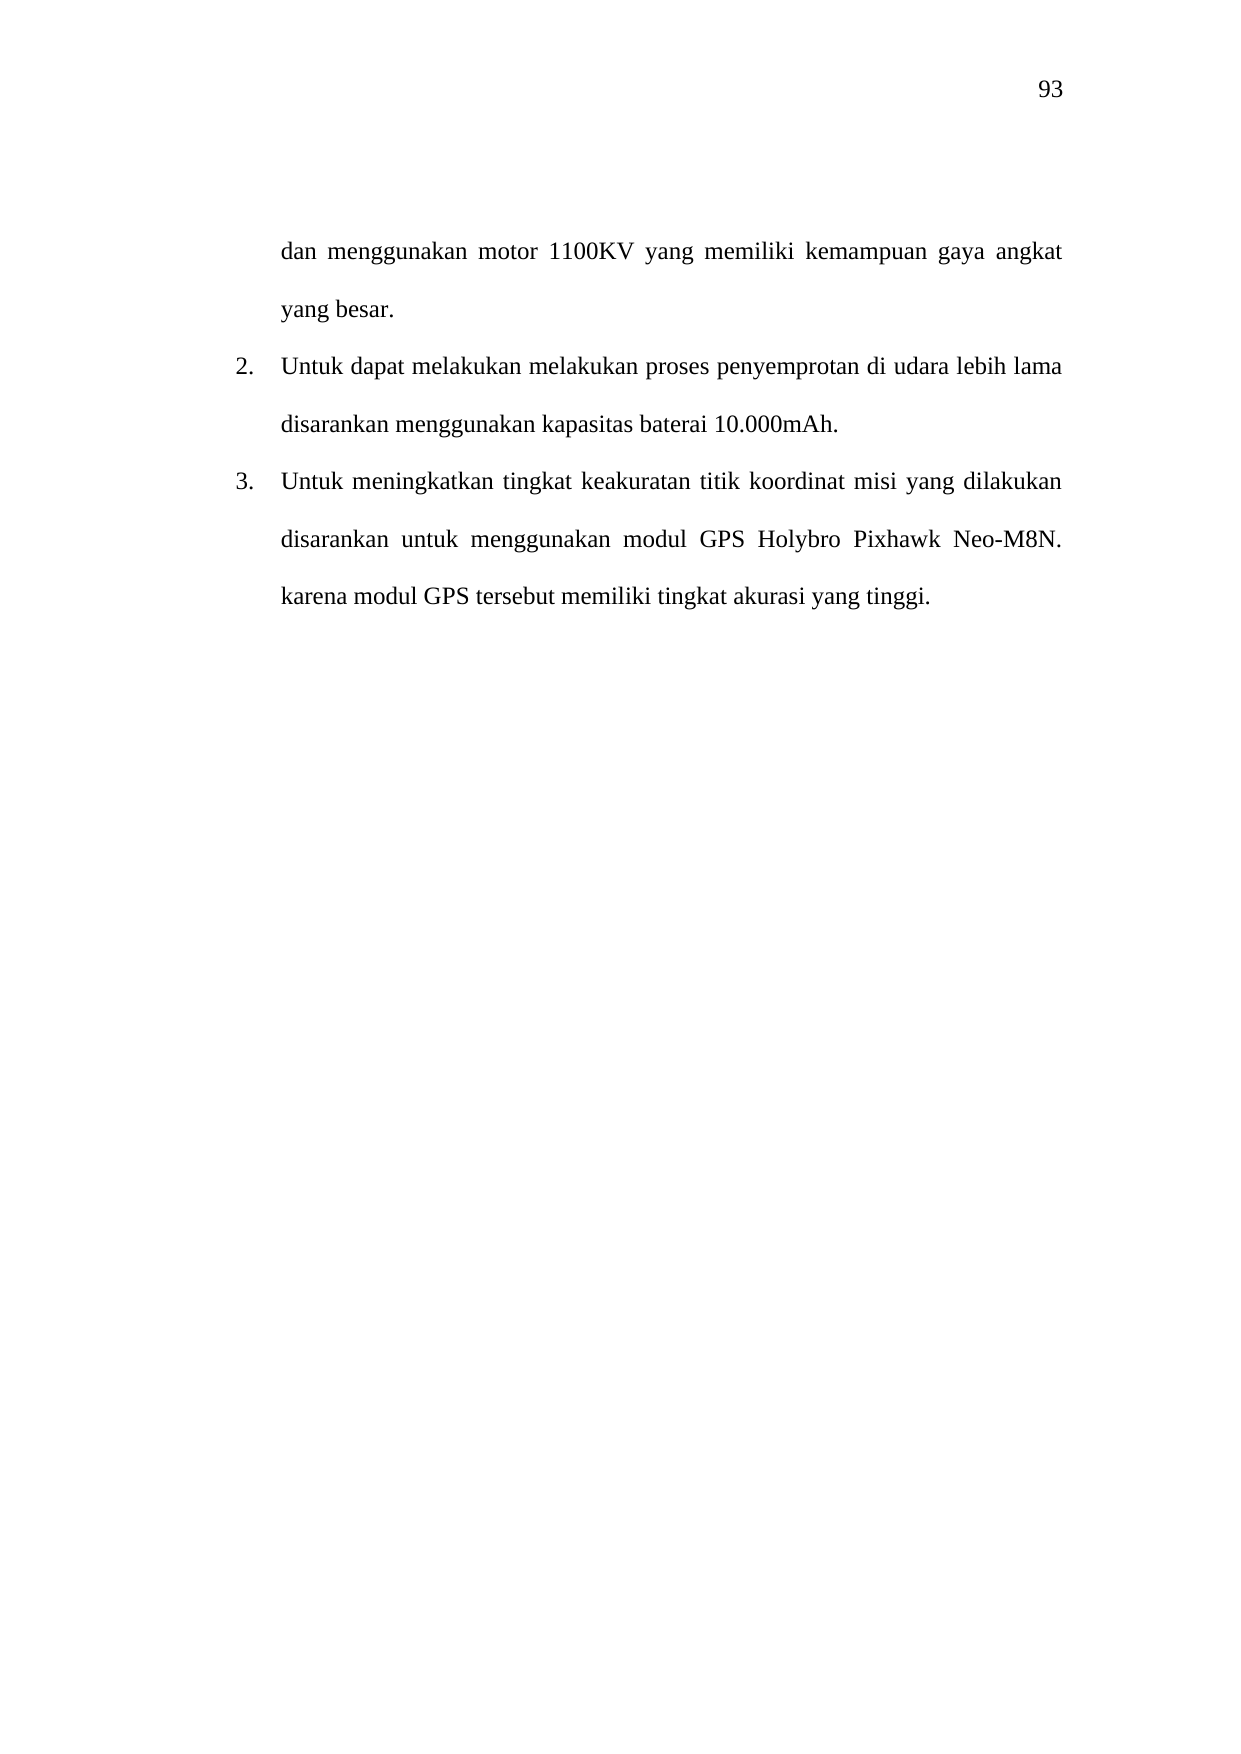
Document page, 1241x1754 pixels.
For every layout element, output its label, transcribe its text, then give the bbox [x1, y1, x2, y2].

list Untuk meningkatkan tingkat keakuratan titik koordinat misi yang dilakukan disarankan untuk menggunakan modul GPS Holybro Pixhawk Neo-M8N. karena modul GPS tersebut memiliki tingkat akurasi yang tinggi. [235, 466, 1063, 610]
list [235, 236, 1063, 322]
list Untuk dapat melakukan melakukan proses penyemprotan di udara lebih lama disarankan menggunakan kapasitas baterai 10.000mAh. [235, 351, 1063, 437]
